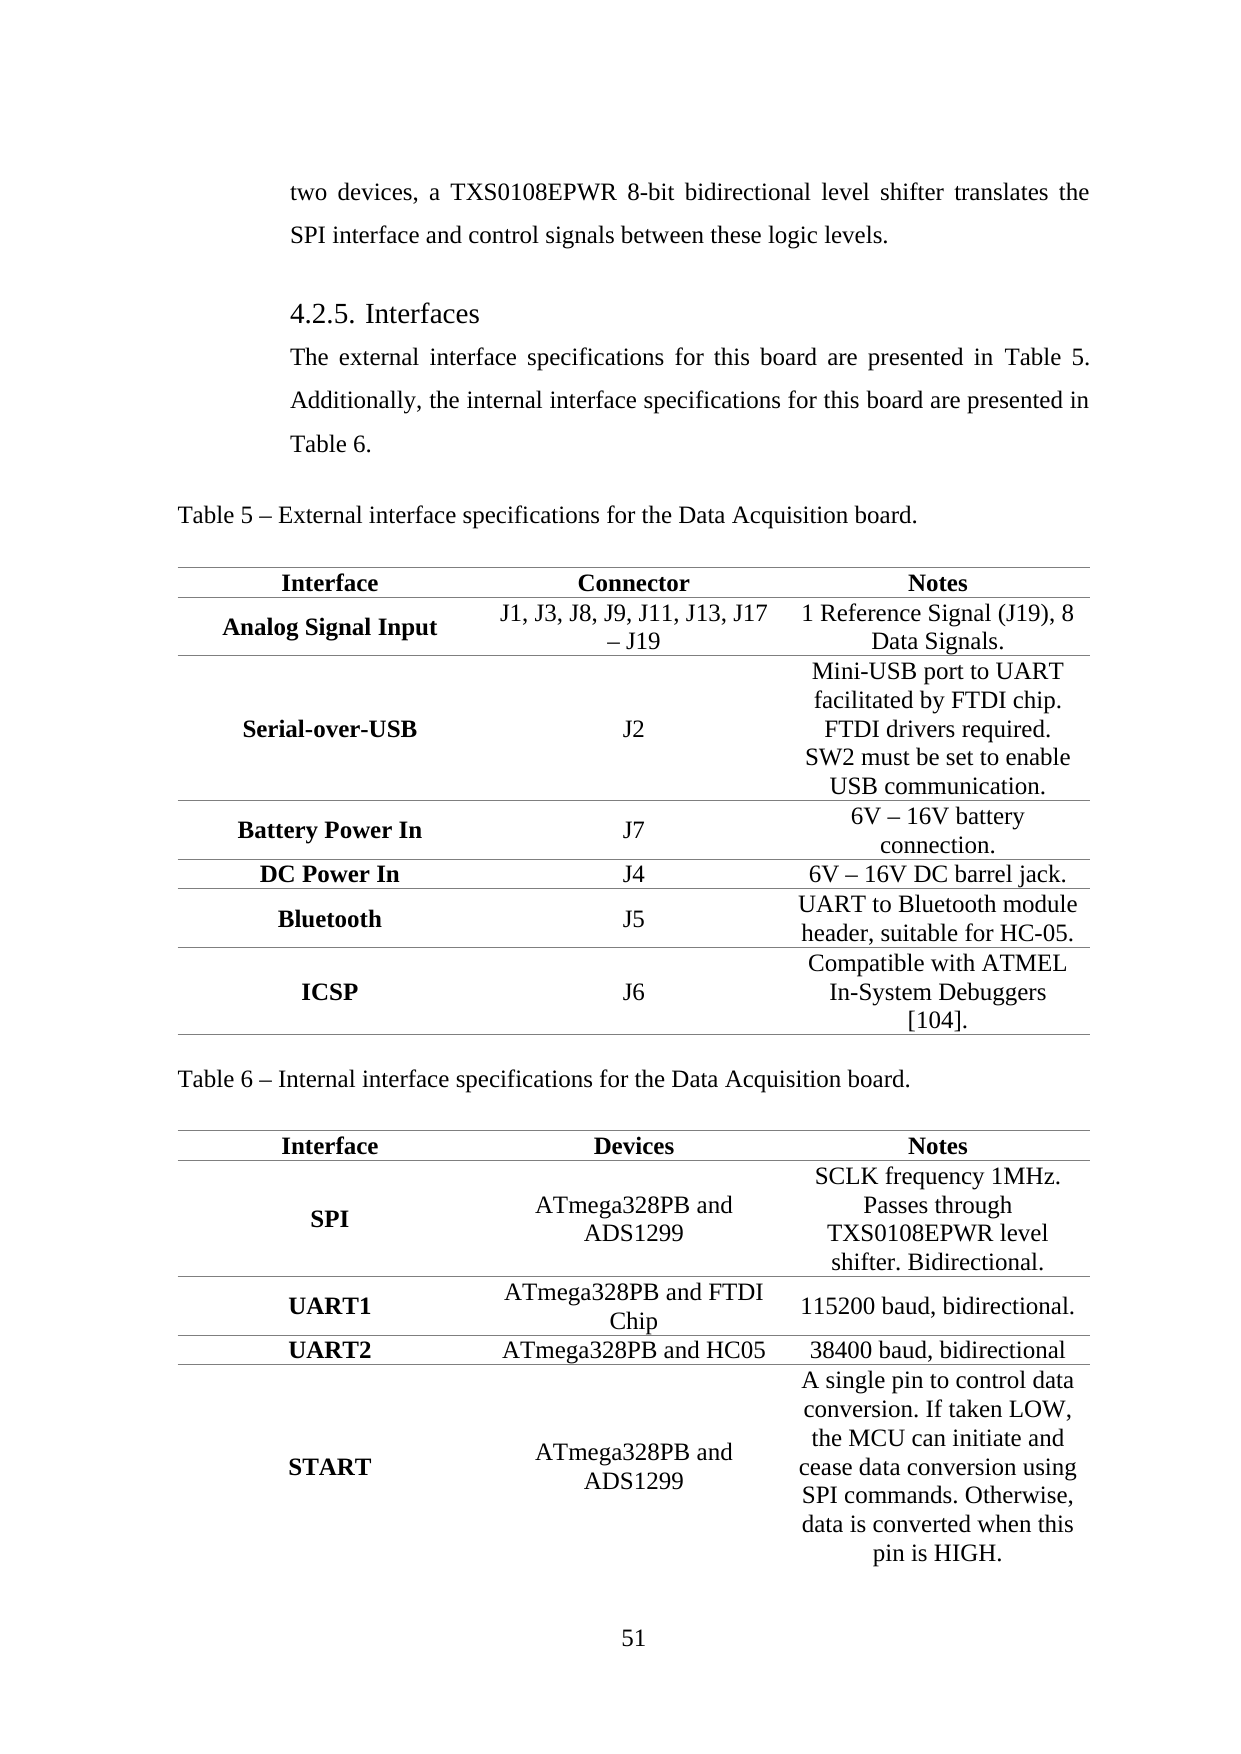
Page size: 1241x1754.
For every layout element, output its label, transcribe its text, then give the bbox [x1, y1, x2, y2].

table_cell J4 [482, 860, 786, 888]
table_header Interface [178, 1131, 482, 1160]
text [290, 177, 1090, 249]
table_cell 6V – 16V battery connection. [786, 801, 1090, 858]
table_cell ATmega328PB and ADS1299 [482, 1161, 786, 1276]
table_cell SPI [178, 1161, 482, 1276]
table_header Devices [482, 1131, 786, 1160]
table_cell ICSP [178, 948, 482, 1034]
text Table 6 – Internal interface specifications for the Data Acquisition board. [177, 1064, 1090, 1093]
table_header Notes [786, 1131, 1090, 1160]
table_cell DC Power In [178, 860, 482, 888]
table_cell UART2 [178, 1336, 482, 1364]
table_cell SCLK frequency 1MHz. Passes through TXS0108EPWR level shifter. Bidirectional. [786, 1161, 1090, 1276]
table_cell UART to Bluetooth module header, suitable for HC-05. [786, 889, 1090, 947]
table_cell 115200 baud, bidirectional. [786, 1277, 1090, 1334]
table_cell Bluetooth [178, 889, 482, 947]
table_cell Mini-USB port to UART facilitated by FTDI chip. FTDI drivers required. SW2 must be set to enable USB communication. [786, 656, 1090, 800]
table_cell START [178, 1365, 482, 1567]
table_cell 1 Reference Signal (J19), 8 Data Signals. [786, 598, 1090, 655]
table_cell Battery Power In [178, 801, 482, 858]
text The external interface specifications for this board are presented in Table 5. Additionally, the internal interface specifications for this board are presented in Table 6. [290, 342, 1090, 457]
table_cell J7 [482, 801, 786, 858]
table_cell Serial-over-USB [178, 656, 482, 800]
table_cell Compatible with ATMEL In-System Debuggers [104]. [786, 948, 1090, 1034]
table_header Notes [786, 568, 1090, 597]
table_cell ATmega328PB and ADS1299 [482, 1365, 786, 1567]
table_cell UART1 [178, 1277, 482, 1334]
table_cell 6V – 16V DC barrel jack. [786, 860, 1090, 888]
table_header Connector [482, 568, 786, 597]
table_cell J2 [482, 656, 786, 800]
table_cell J1, J3, J8, J9, J11, J13, J17 – J19 [482, 598, 786, 655]
subtitle Interfaces [290, 296, 1090, 330]
table_cell Analog Signal Input [178, 598, 482, 655]
table_cell A single pin to control data conversion. If taken LOW, the MCU can initiate and cease data conversion using SPI commands. Otherwise, data is converted when this pin is HIGH. [786, 1365, 1090, 1567]
table_header Interface [178, 568, 482, 597]
table_cell ATmega328PB and FTDI Chip [482, 1277, 786, 1334]
table_cell ATmega328PB and HC05 [482, 1336, 786, 1364]
text Table 5 – External interface specifications for the Data Acquisition board. [177, 501, 1090, 529]
table_cell J6 [482, 948, 786, 1034]
table_cell J5 [482, 889, 786, 947]
table_cell 38400 baud, bidirectional [786, 1336, 1090, 1364]
